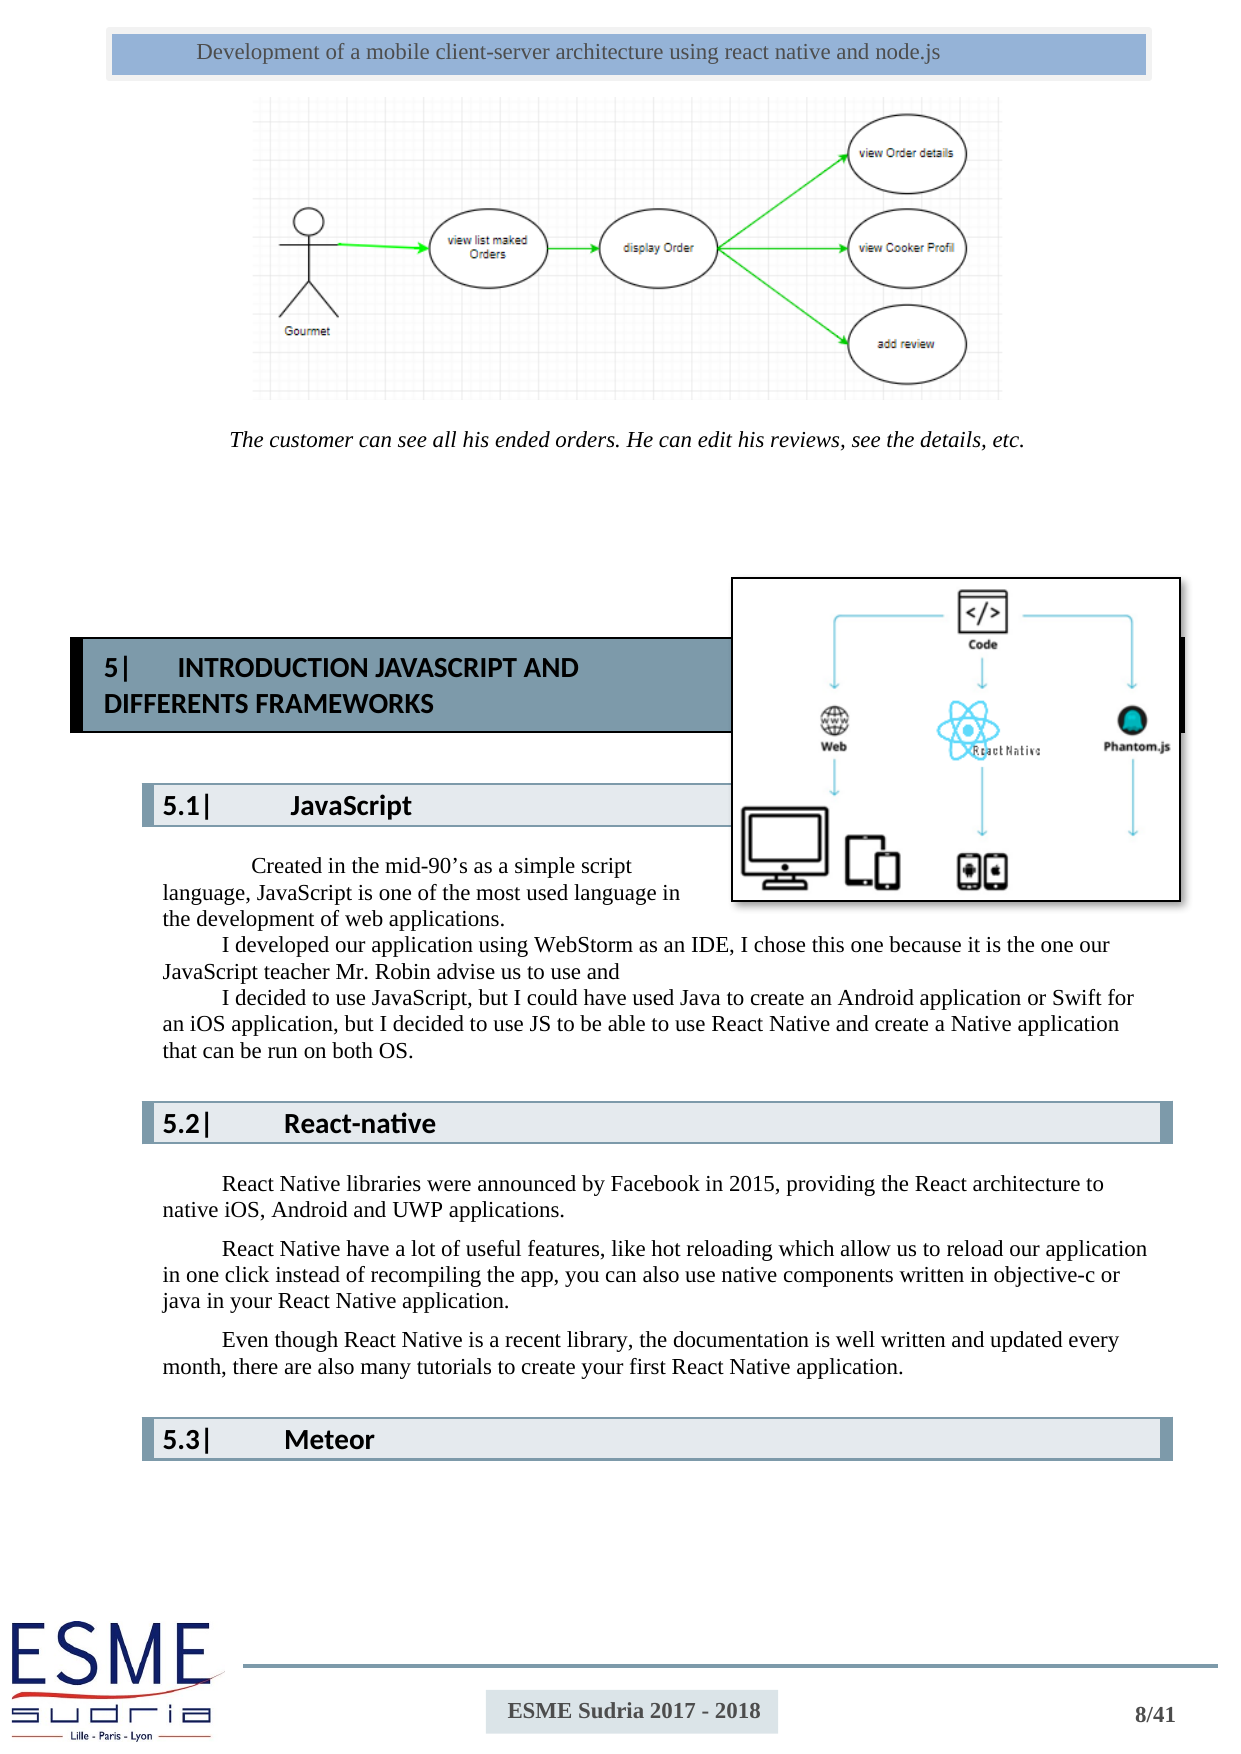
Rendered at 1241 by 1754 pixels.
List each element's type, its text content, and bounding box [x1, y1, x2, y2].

text I developed our application using WebStorm as an IDE, I chose this one because it is the one our JavaScript teacher Mr. Robin advise us to use and [162, 931, 1152, 984]
picture [733, 579, 1179, 900]
text I decided to use JavaScript, but I could have used Java to create an Android application or Swift for an iOS application, but I decided to use JS to be able to use React Native and create a Native application that can be run on both OS. [162, 984, 1152, 1063]
text React Native libraries were announced by Facebook in 2015, providing the React architecture to native iOS, Android and UWP applications. [162, 1169, 1152, 1222]
picture [252, 97, 1003, 400]
text Even though React Native is a recent library, the documentation is well written and updated every month, there are also many tutorials to create your first React Native application. [162, 1326, 1152, 1379]
text The customer can see all his ended orders. He can edit his reviews, see the details, etc. [103, 426, 1152, 453]
subtitle Introduction Javascript and differents frameworks [83, 639, 730, 731]
subtitle React-native [154, 1103, 1160, 1142]
text Created in the mid-90’s as a simple script language, JavaScript is one of the most used language in the development of web applications. [162, 852, 1152, 931]
subtitle Meteor [154, 1419, 1160, 1458]
text React Native have a lot of useful features, like hot reloading which allow us to reload our application in one click instead of recompiling the app, you can also use native components written in objective-c or java in your React Native application. [162, 1235, 1152, 1314]
subtitle JavaScript [154, 785, 730, 825]
picture [11, 1621, 225, 1742]
